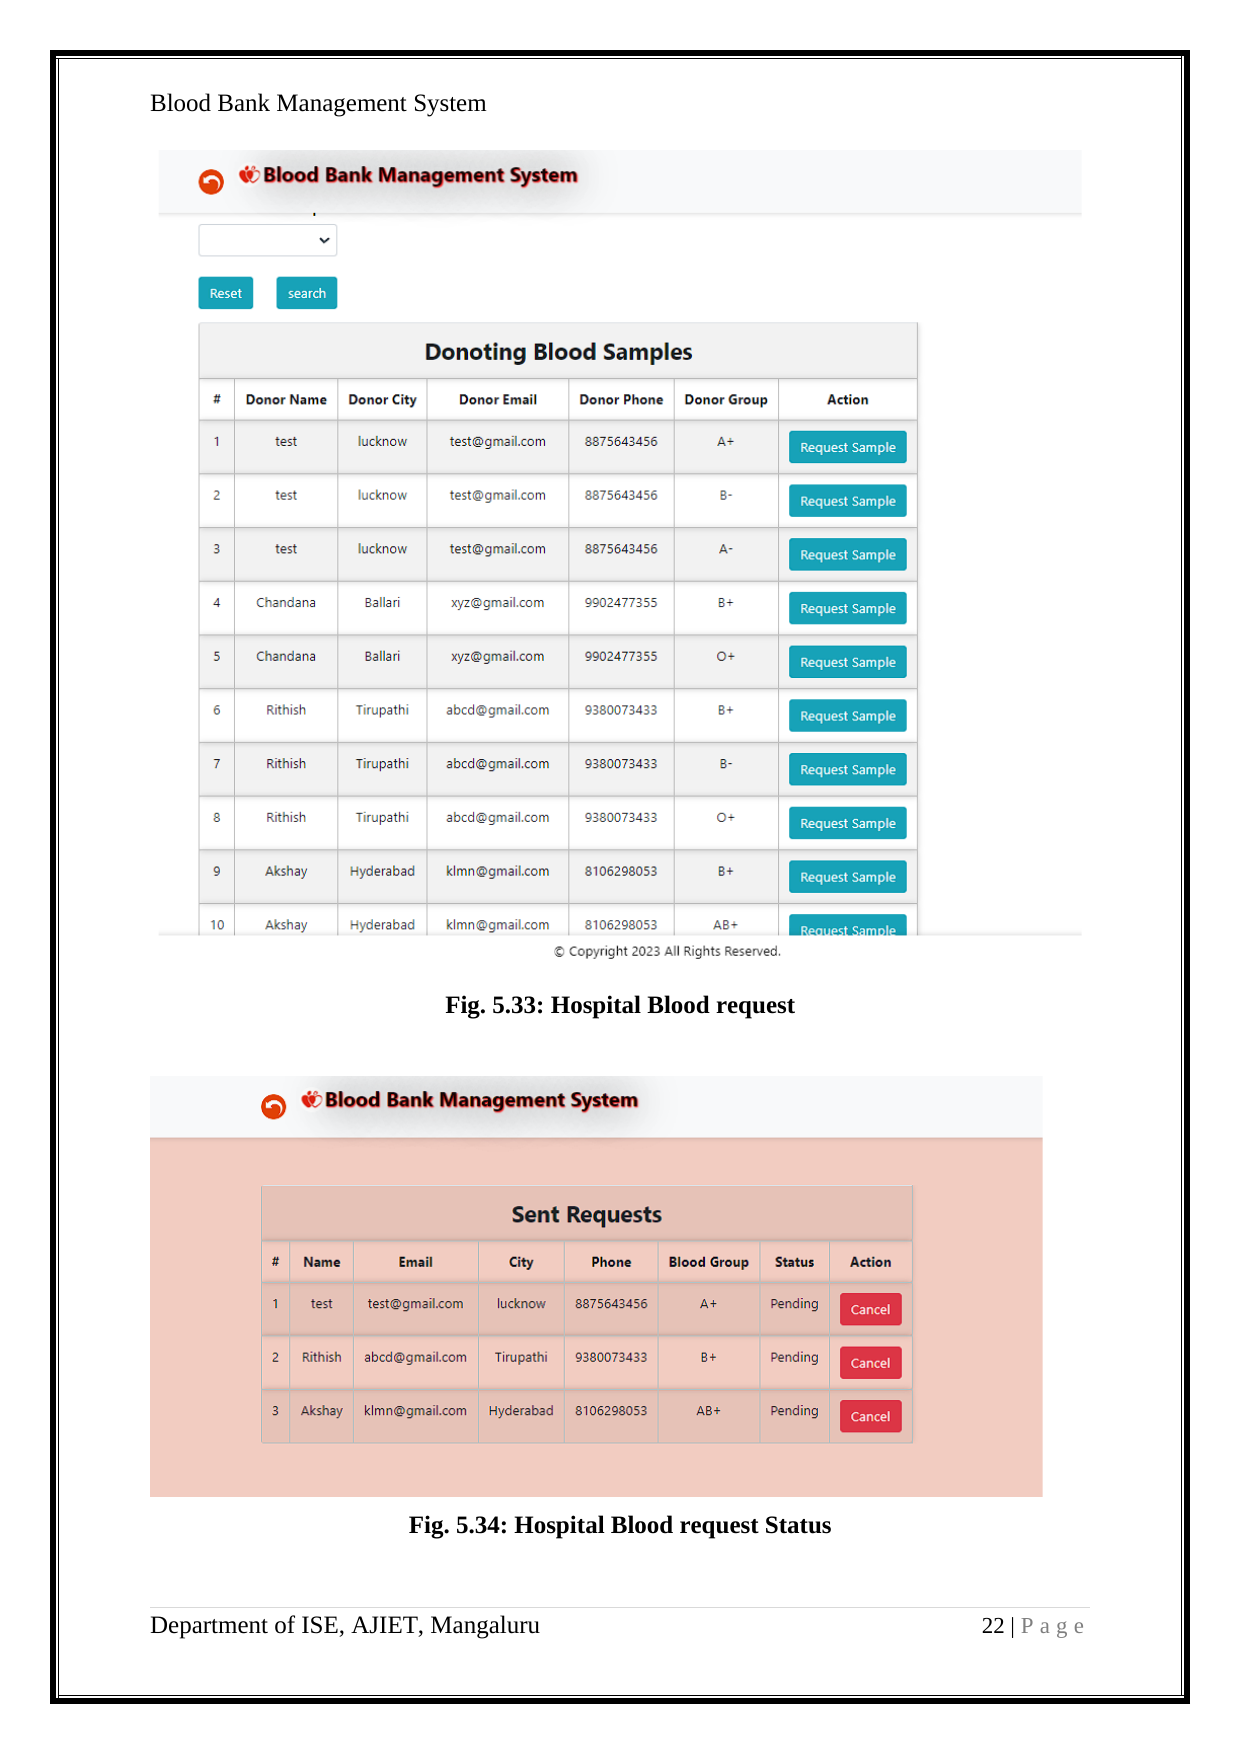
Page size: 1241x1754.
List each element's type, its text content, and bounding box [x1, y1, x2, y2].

picture [150, 1076, 1043, 1497]
picture [158, 150, 1082, 977]
text Fig. 5.34: Hospital Blood request Status [150, 1510, 1090, 1539]
text Fig. 5.33: Hospital Blood request [150, 990, 1090, 1019]
